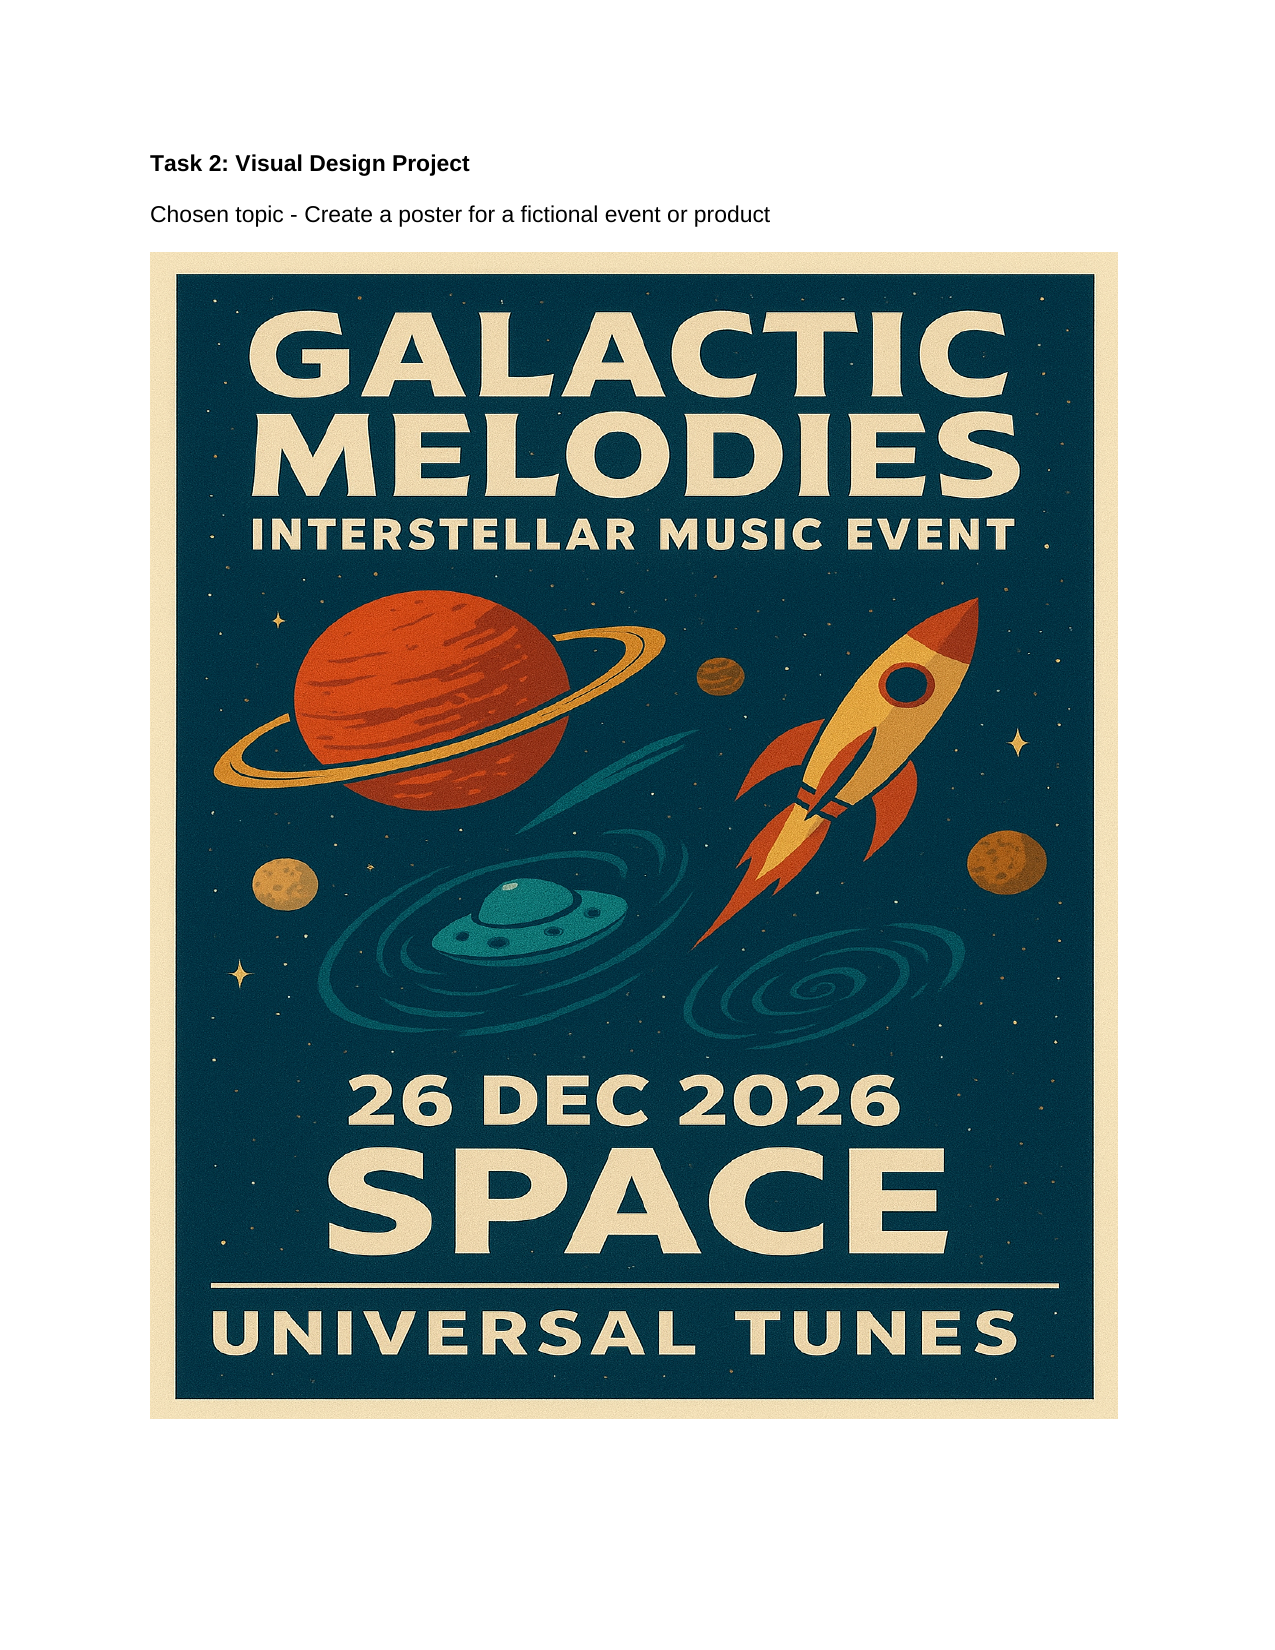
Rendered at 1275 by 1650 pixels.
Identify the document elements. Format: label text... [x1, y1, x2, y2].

text Task 2: Visual Design Project [150, 150, 1125, 176]
picture [150, 252, 1118, 1419]
text Chosen topic - Create a poster for a fictional event or product [150, 201, 1125, 228]
